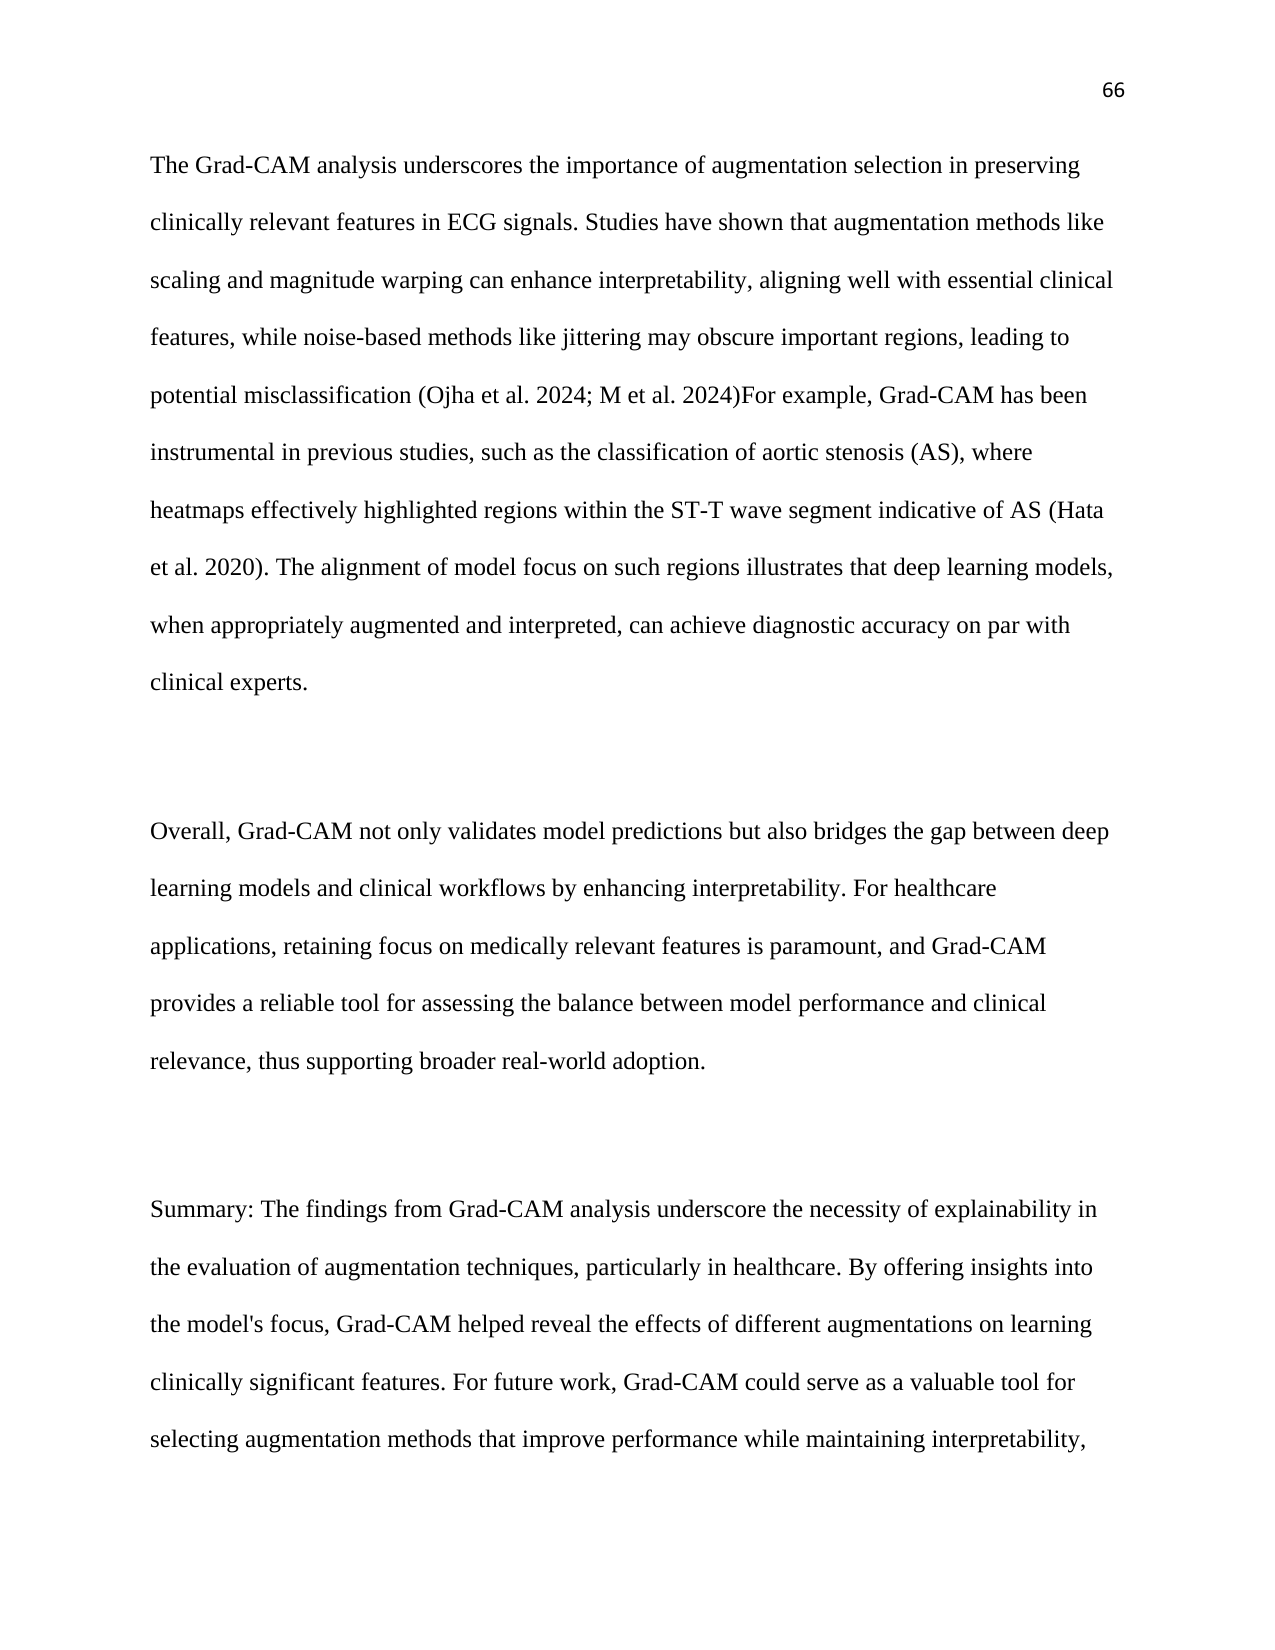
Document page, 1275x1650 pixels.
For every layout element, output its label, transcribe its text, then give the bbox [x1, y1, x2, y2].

text Overall, Grad-CAM not only validates model predictions but also bridges the gap between deep learning models and clinical workflows by enhancing interpretability. For healthcare applications, retaining focus on medically relevant features is paramount, and Grad-CAM provides a reliable tool for assessing the balance between model performance and clinical relevance, thus supporting broader real-world adoption. [150, 816, 1125, 1074]
text The Grad-CAM analysis underscores the importance of augmentation selection in preserving clinically relevant features in ECG signals. Studies have shown that augmentation methods like scaling and magnitude warping can enhance interpretability, aligning well with essential clinical features, while noise-based methods like jittering may obscure important regions, leading to potential misclassification (Ojha et al. 2024; M et al. 2024)For example, Grad-CAM has been instrumental in previous studies, such as the classification of aortic stenosis (AS), where heatmaps effectively highlighted regions within the ST-T wave segment indicative of AS (Hata et al. 2020). The alignment of model focus on such regions illustrates that deep learning models, when appropriately augmented and interpreted, can achieve diagnostic accuracy on par with clinical experts. [150, 150, 1125, 696]
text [150, 1194, 1125, 1453]
